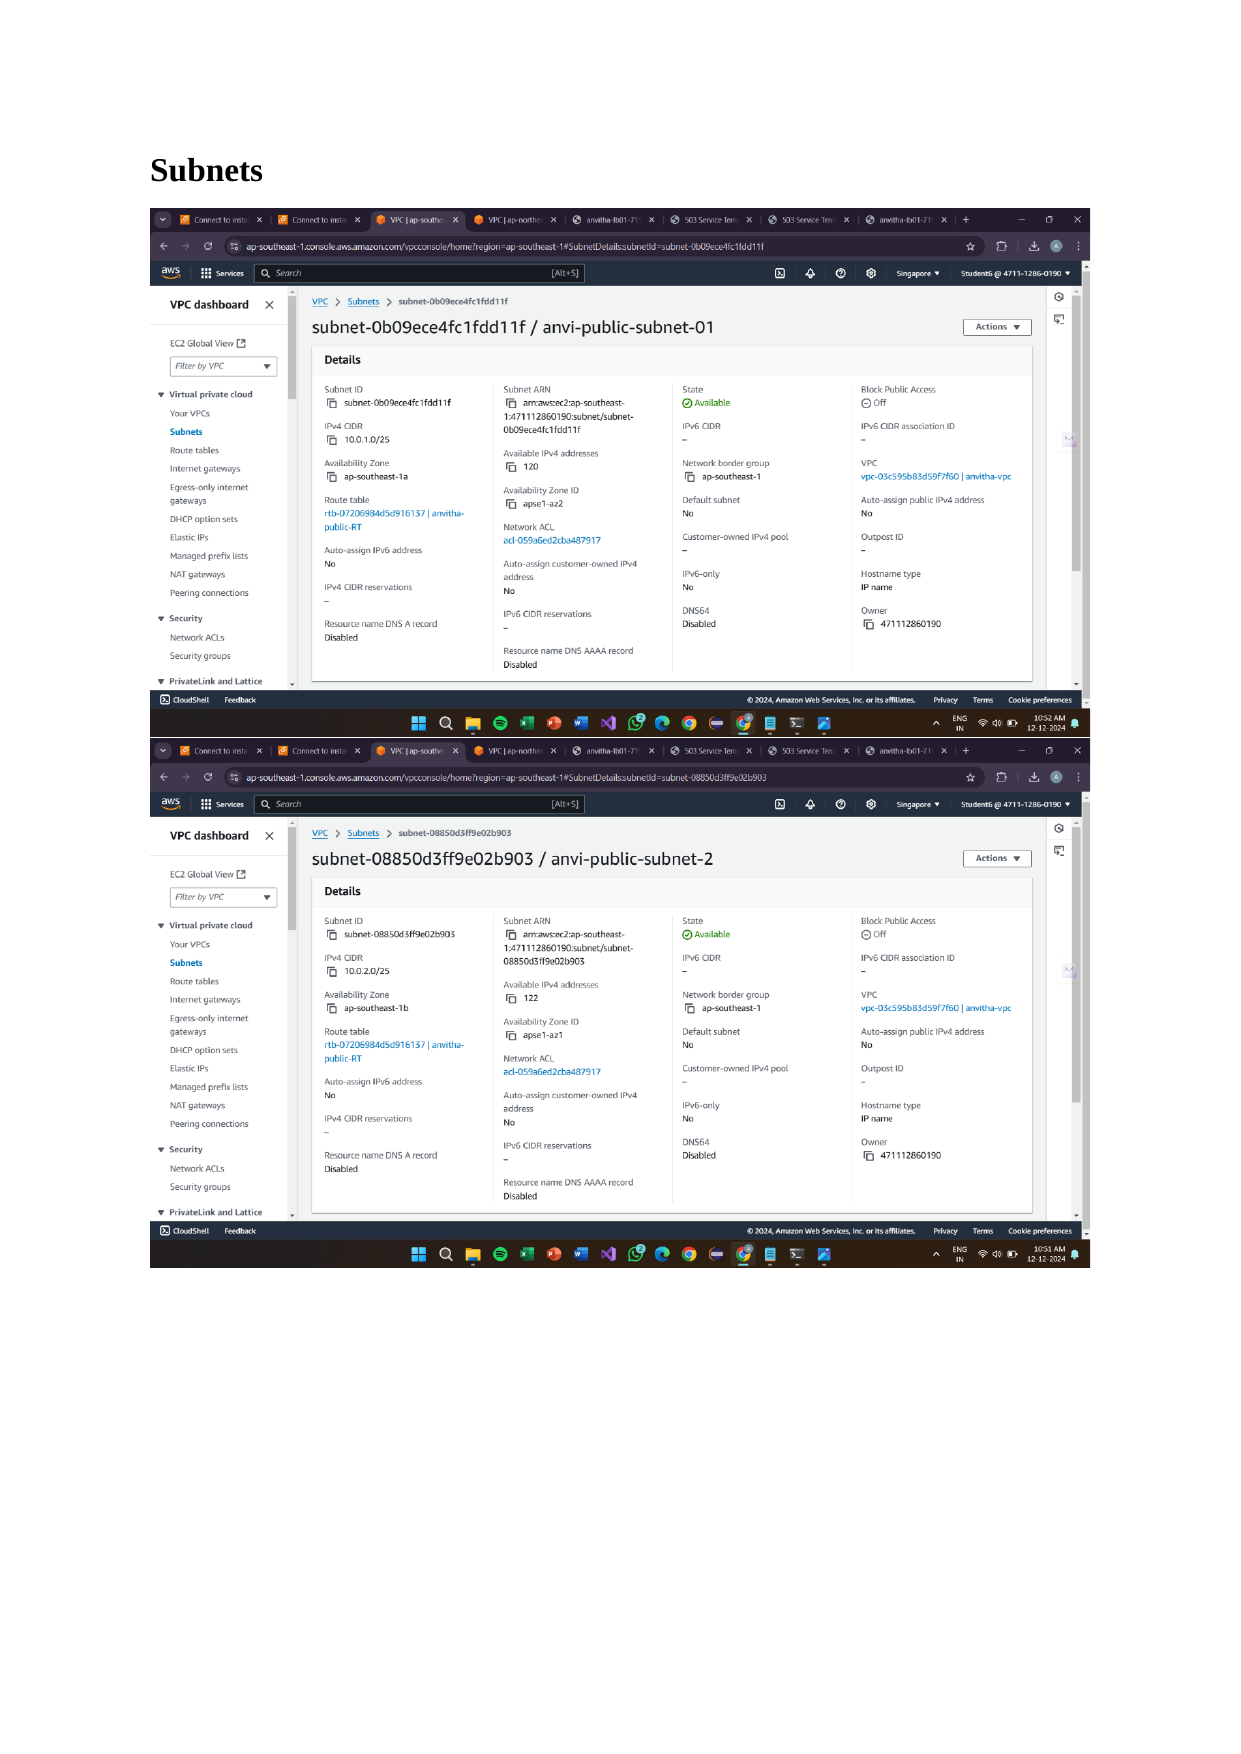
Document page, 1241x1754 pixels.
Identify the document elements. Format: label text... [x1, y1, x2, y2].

picture [150, 208, 1091, 737]
picture [150, 738, 1091, 1268]
text Subnets [150, 150, 1090, 188]
